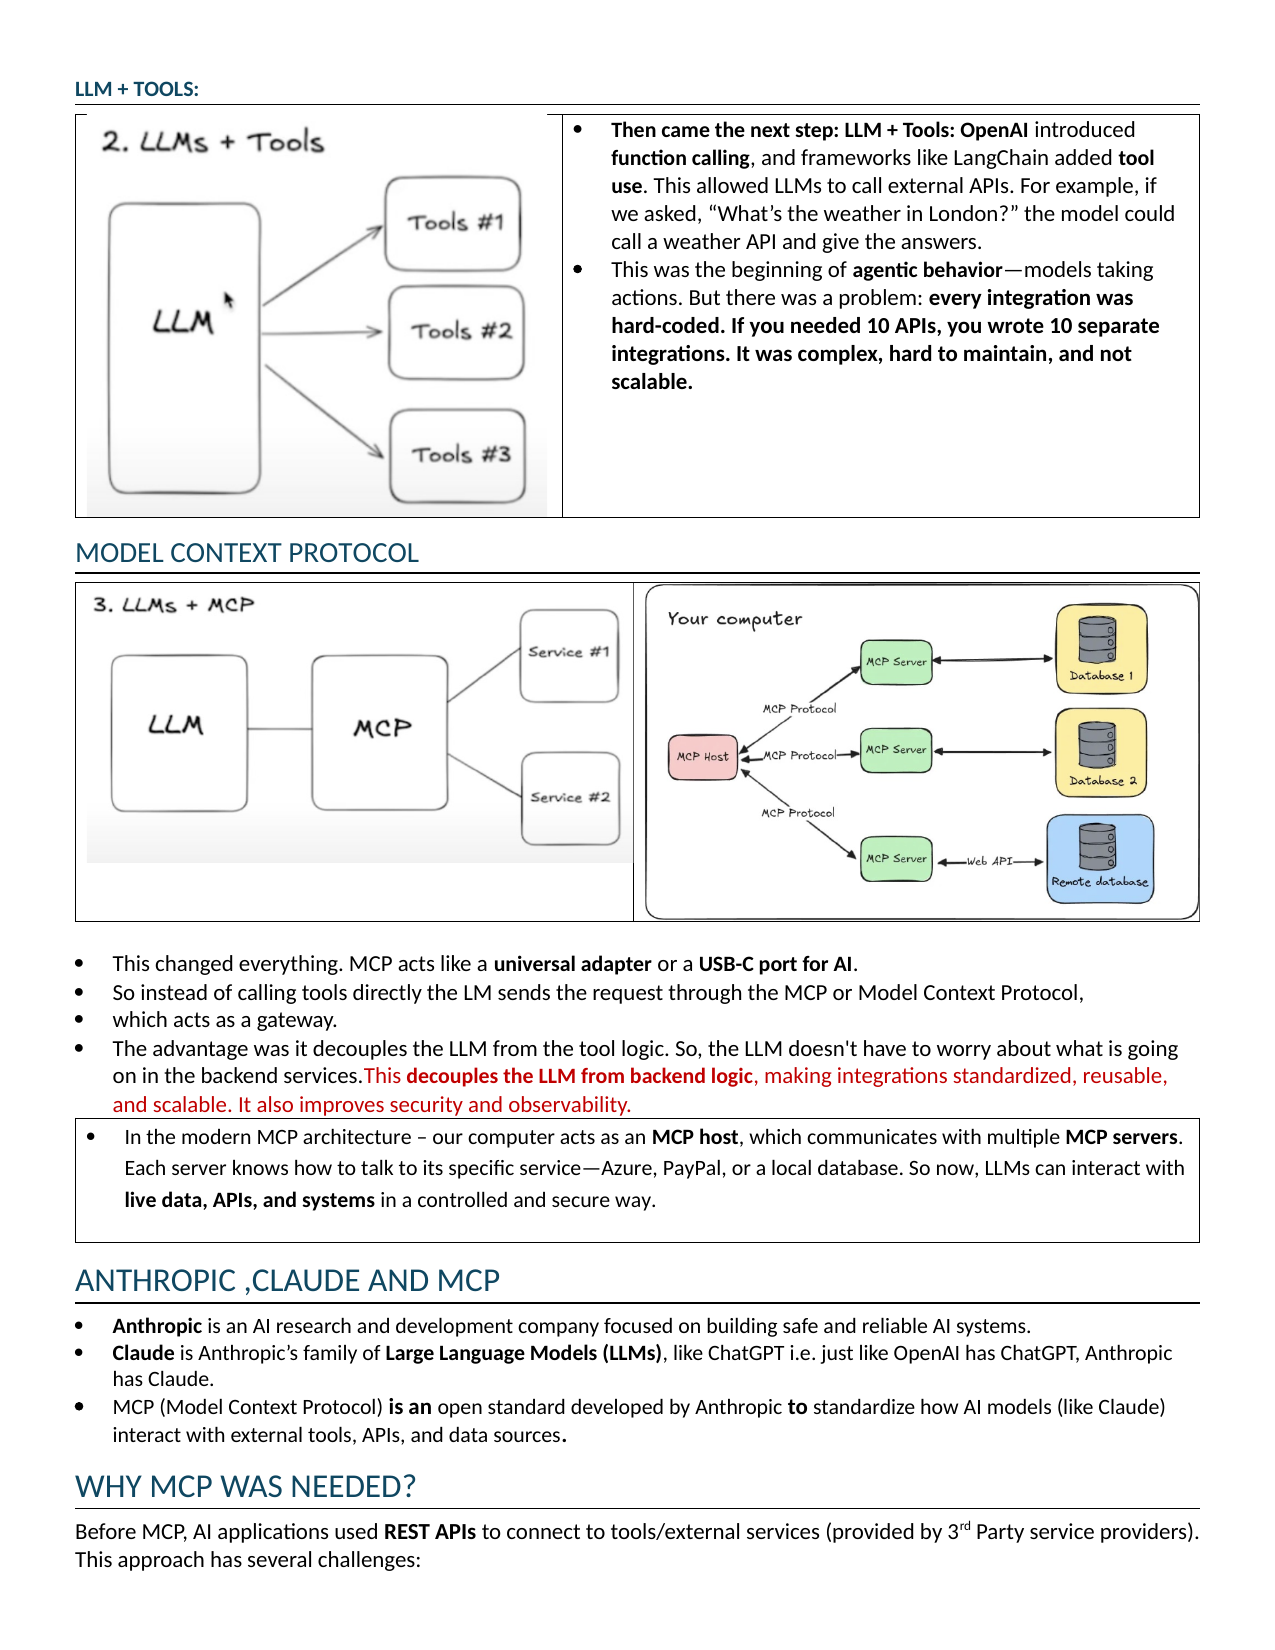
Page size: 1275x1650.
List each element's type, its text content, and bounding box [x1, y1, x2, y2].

subtitle ANTHROPIC ,CLAUDE AND MCP [75, 1259, 1200, 1302]
text Before MCP, AI applications used REST APIs to connect to tools/external services (provided by 3rd Party service providers). This approach has several challenges: [75, 1517, 1200, 1573]
picture [86, 583, 634, 863]
list This changed everything. MCP acts like a universal adapter or a USB-C port for AI. [75, 949, 1200, 978]
table_header In the modern MCP architecture – our computer acts as an MCP host, which communicates with multiple MCP servers. Each server knows how to talk to its specific service—Azure, PayPal, or a local database. So now, LLMs can interact with live data, APIs, and systems in a controlled and secure way. [76, 1119, 1199, 1242]
picture [86, 114, 548, 517]
list So instead of calling tools directly the LM sends the request through the MCP or Model Context Protocol, [75, 978, 1200, 1006]
subtitle MODEL CONTEXT PROTOCOL [75, 534, 1200, 572]
list MCP (Model Context Protocol) is an open standard developed by Anthropic to standardize how AI models (like Claude) interact with external tools, APIs, and data sources. [75, 1392, 1200, 1448]
picture [644, 583, 1200, 921]
subtitle WHY MCP WAS NEEDED? [75, 1465, 1200, 1508]
table_header Then came the next step: LLM + Tools: OpenAI introduced function calling, and frameworks like LangChain added tool use. This allowed LLMs to call external APIs. For example, if we asked, “What’s the weather in London?” the model could call a weather API and give the answers. This was the beginning of agentic behavior—models taking actions. But there was a problem: every integration was hard-coded. If you needed 10 APIs, you wrote 10 separate integrations. It was complex, hard to maintain, and not scalable. [563, 115, 1199, 517]
table_header [76, 115, 86, 517]
list which acts as a gateway. [75, 1006, 1200, 1034]
list Claude is Anthropic’s family of Large Language Models (LLMs), like ChatGPT i.e. just like OpenAI has ChatGPT, Anthropic has Claude. [75, 1339, 1200, 1392]
table_header [548, 115, 562, 517]
table_header [76, 583, 633, 921]
table_header [634, 583, 644, 921]
list Anthropic is an AI research and development company focused on building safe and reliable AI systems. [75, 1312, 1200, 1339]
list The advantage was it decouples the LLM from the tool logic. So, the LLM doesn't have to worry about what is going on in the backend services.This decouples the LLM from backend logic, making integrations standardized, reusable, and scalable. It also improves security and observability. [75, 1034, 1200, 1118]
subtitle LLM + TOOLS: [75, 75, 1200, 104]
